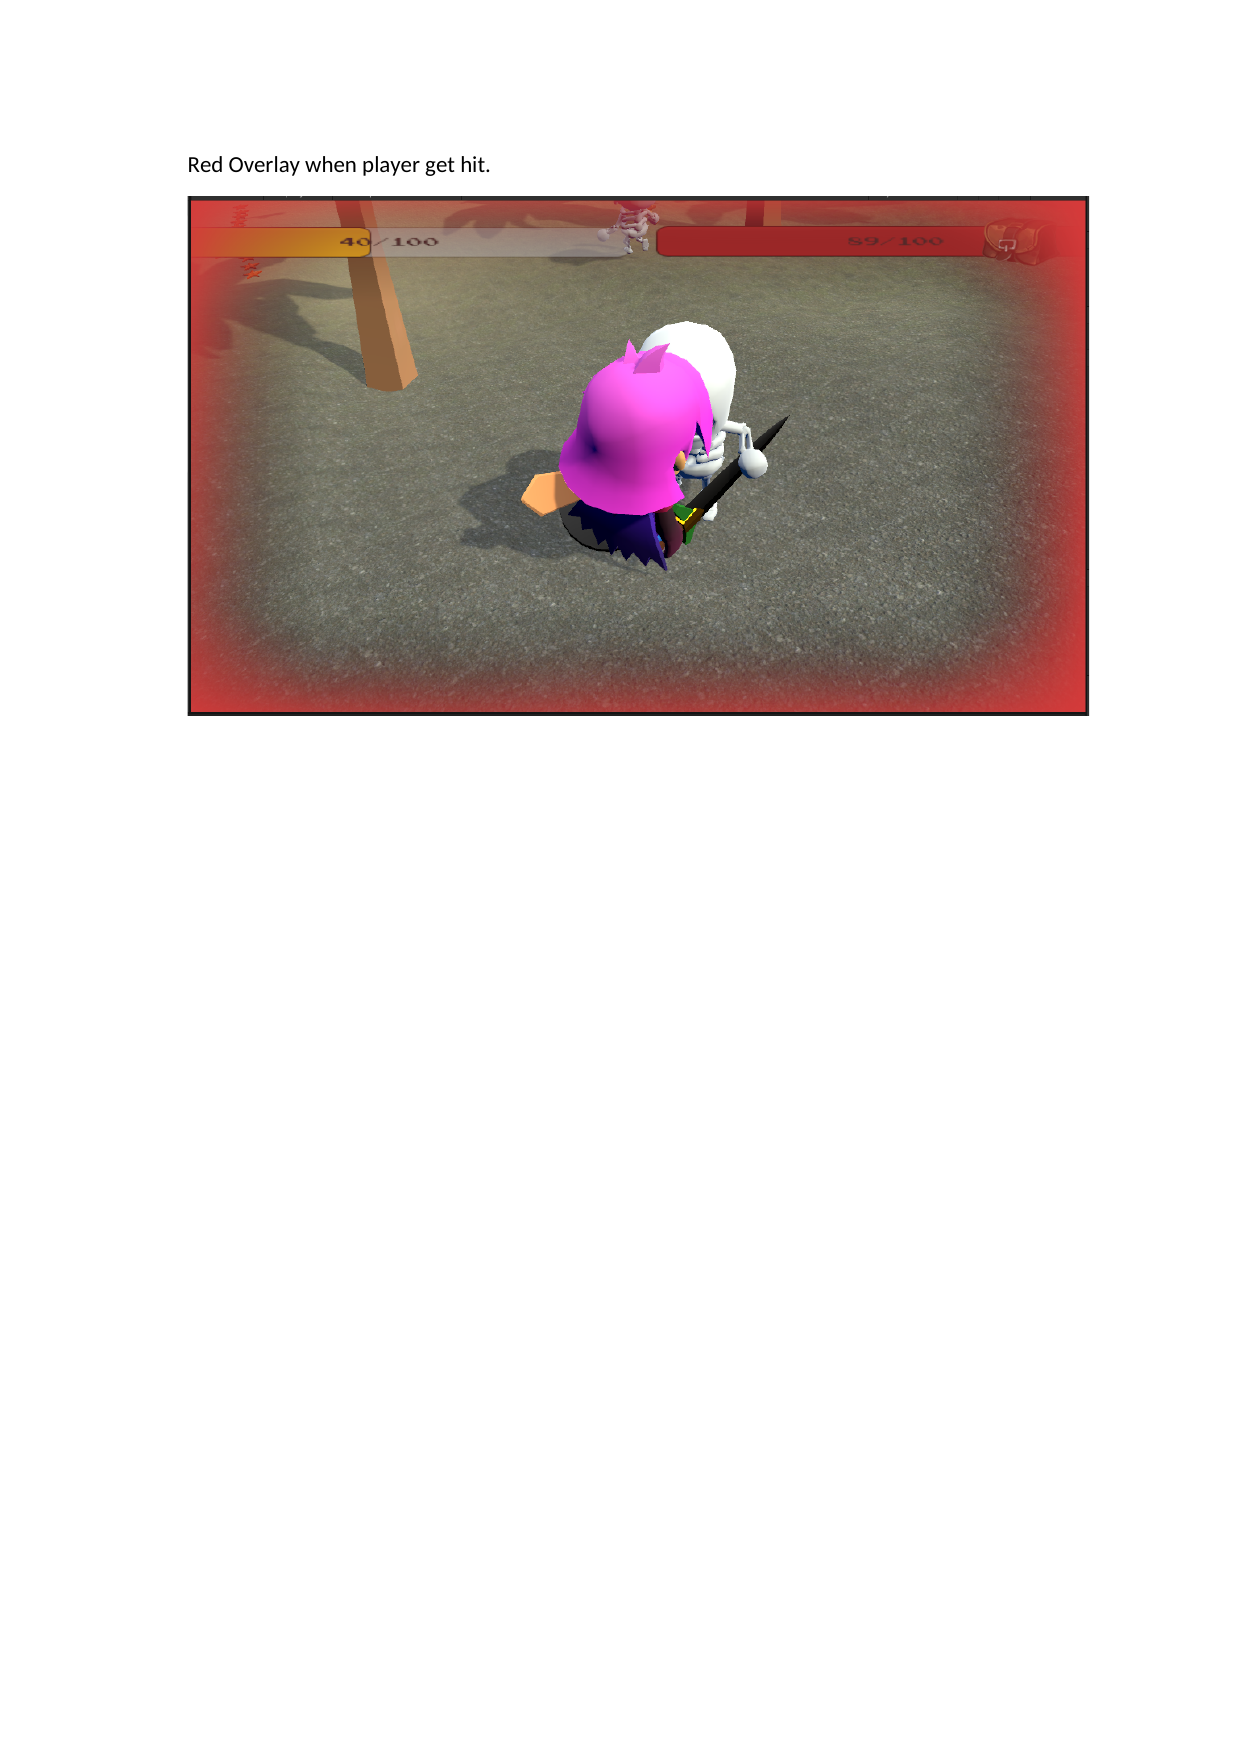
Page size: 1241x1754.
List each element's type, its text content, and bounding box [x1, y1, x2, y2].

picture [187, 196, 1090, 716]
text Red Overlay when player get hit. [187, 150, 1090, 178]
